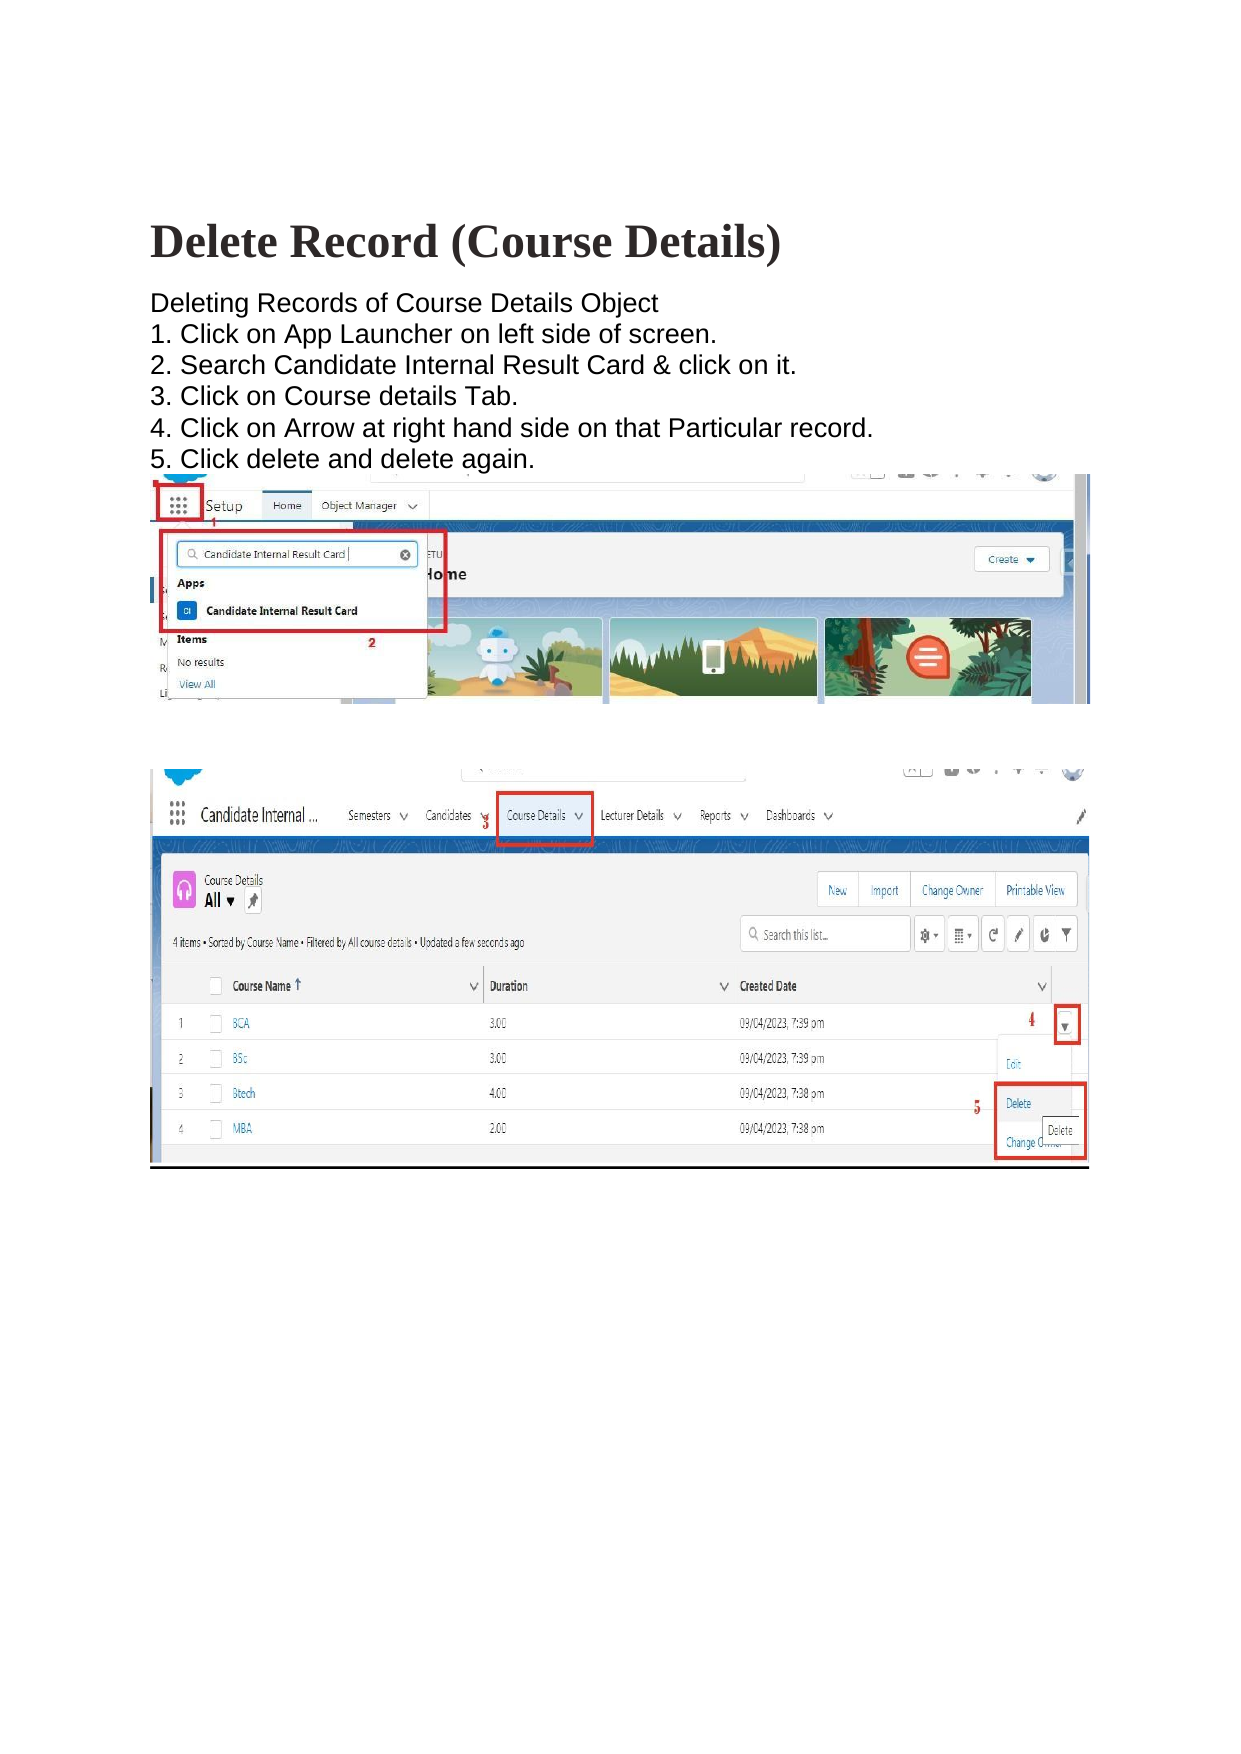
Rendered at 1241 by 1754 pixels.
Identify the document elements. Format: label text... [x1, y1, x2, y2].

picture [150, 474, 1091, 704]
text Deleting Records of Course Details Object [150, 287, 1090, 318]
text Delete Record (Course Details) [150, 211, 1090, 268]
text 1. Click on App Launcher on left side of screen. [150, 318, 1090, 349]
text 2. Search Candidate Internal Result Card & click on it. [150, 349, 1090, 380]
picture [150, 769, 1090, 1169]
text 3. Click on Course details Tab. [150, 380, 1090, 412]
text 4. Click on Arrow at right hand side on that Particular record. [150, 412, 1090, 443]
text 5. Click delete and delete again. [150, 443, 1090, 474]
